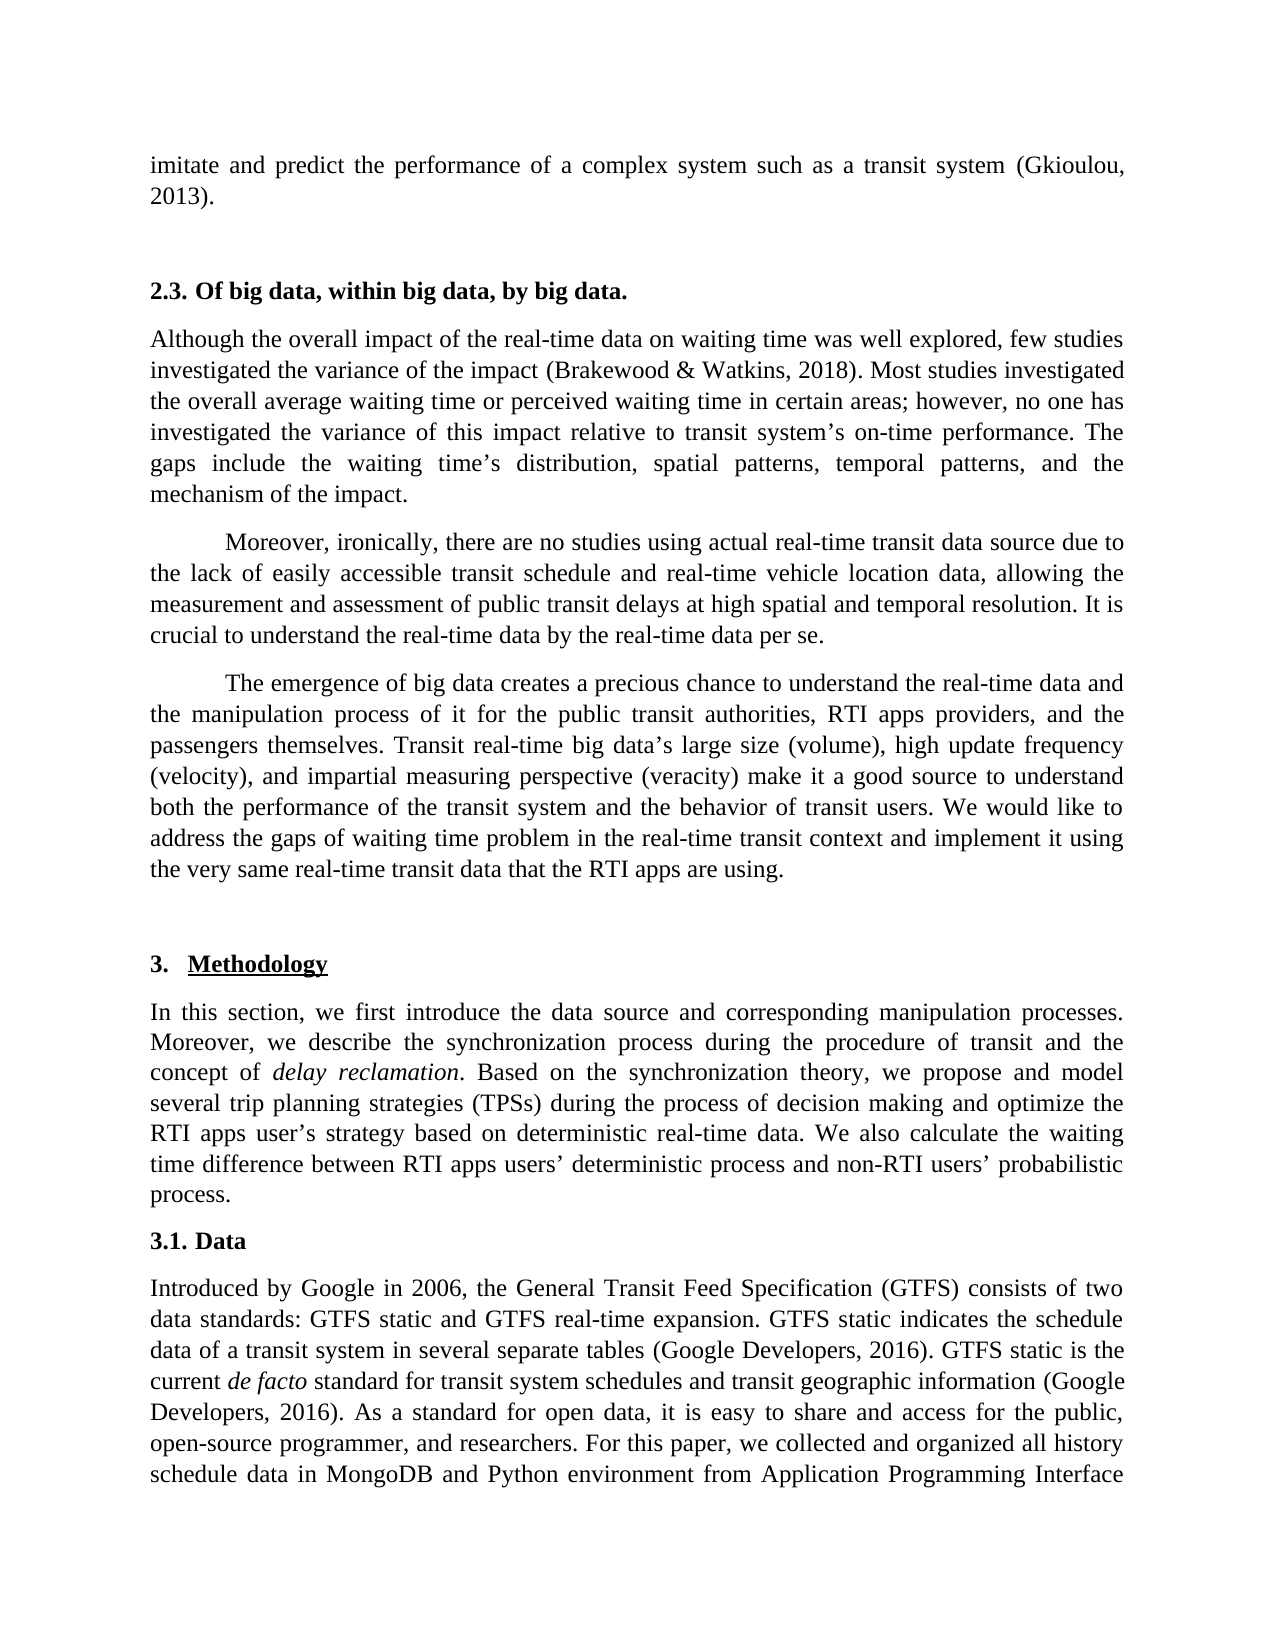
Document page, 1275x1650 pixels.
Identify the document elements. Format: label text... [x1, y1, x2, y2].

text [150, 150, 1125, 210]
text Although the overall impact of the real-time data on waiting time was well explored, few studies investigated the variance of the impact (Brakewood & Watkins, 2018). Most studies investigated the overall average waiting time or perceived waiting time in certain areas; however, no one has investigated the variance of this impact relative to transit system’s on-time performance. The gaps include the waiting time’s distribution, spatial patterns, temporal patterns, and the mechanism of the impact. [150, 324, 1125, 508]
text Moreover, ironically, there are no studies using actual real-time transit data source due to the lack of easily accessible transit schedule and real-time vehicle location data, allowing the measurement and assessment of public transit delays at high spatial and temporal resolution. It is crucial to understand the real-time data by the real-time data per se. [150, 527, 1125, 649]
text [150, 1273, 1125, 1488]
text The emergence of big data creates a precious chance to understand the real-time data and the manipulation process of it for the public transit authorities, RTI apps providers, and the passengers themselves. Transit real-time big data’s large size (volume), high update frequency (velocity), and impartial measuring perspective (veracity) make it a good source to understand both the performance of the transit system and the behavior of transit users. We would like to address the gaps of waiting time problem in the real-time transit context and implement it using the very same real-time transit data that the RTI apps are using. [150, 668, 1125, 883]
list Methodology [150, 949, 1125, 978]
list Of big data, within big data, by big data. [150, 276, 1125, 305]
list Data [150, 1226, 1125, 1255]
text In this section, we first introduce the data source and corresponding manipulation processes. Moreover, we describe the synchronization process during the procedure of transit and the concept of delay reclamation. Based on the synchronization theory, we propose and model several trip planning strategies (TPSs) during the process of decision making and optimize the RTI apps user’s strategy based on deterministic real-time data. We also calculate the waiting time difference between RTI apps users’ deterministic process and non-RTI users’ probabilistic process. [150, 997, 1125, 1208]
